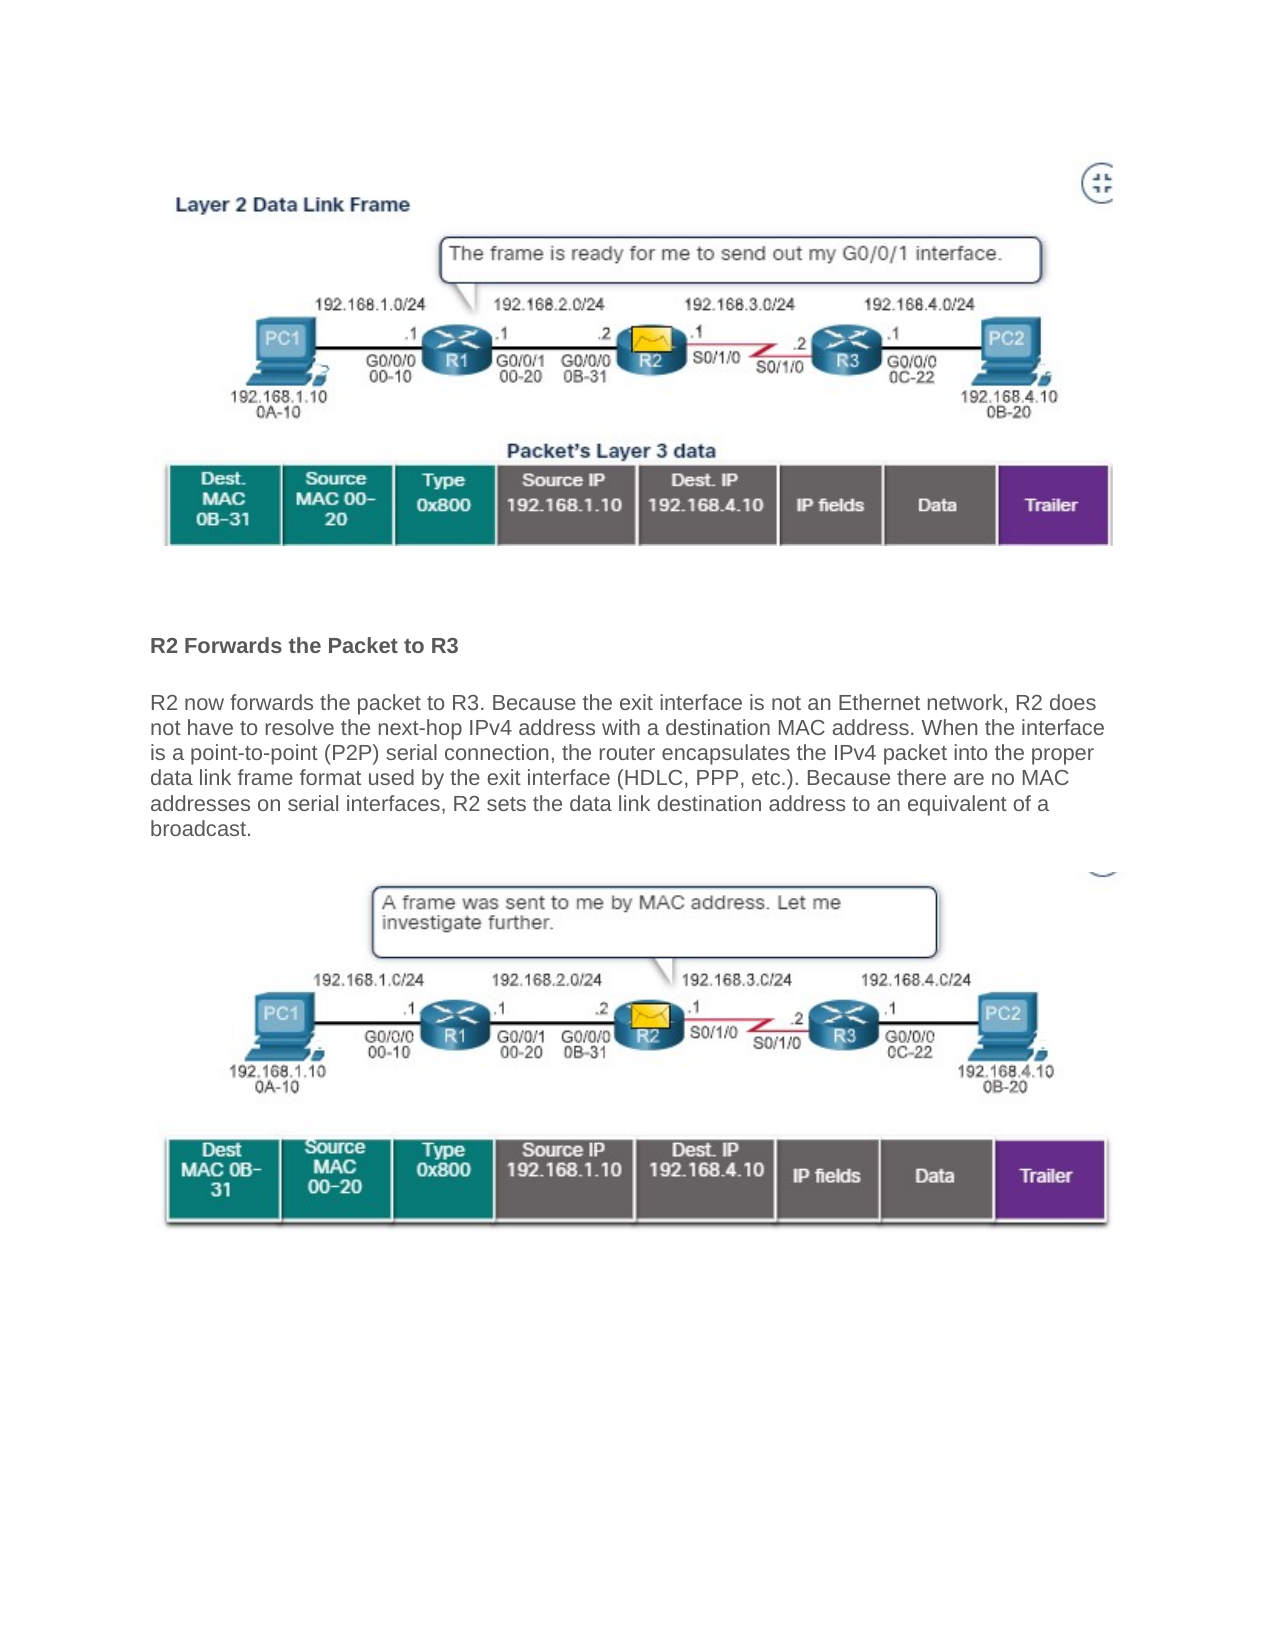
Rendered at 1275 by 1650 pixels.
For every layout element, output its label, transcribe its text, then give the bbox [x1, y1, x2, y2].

picture [150, 872, 1125, 1232]
text R2 now forwards the packet to R3. Because the exit interface is not an Ethernet network, R2 does not have to resolve the next-hop IPv4 address with a destination MAC address. When the interface is a point-to-point (P2P) serial connection, the router encapsulates the IPv4 packet into the proper data link frame format used by the exit interface (HDLC, PPP, etc.). Because there are no MAC addresses on serial interfaces, R2 sets the data link destination address to an equivalent of a broadcast. [150, 689, 1125, 841]
text R2 Forwards the Packet to R3 [150, 633, 1125, 658]
picture [150, 150, 1113, 546]
